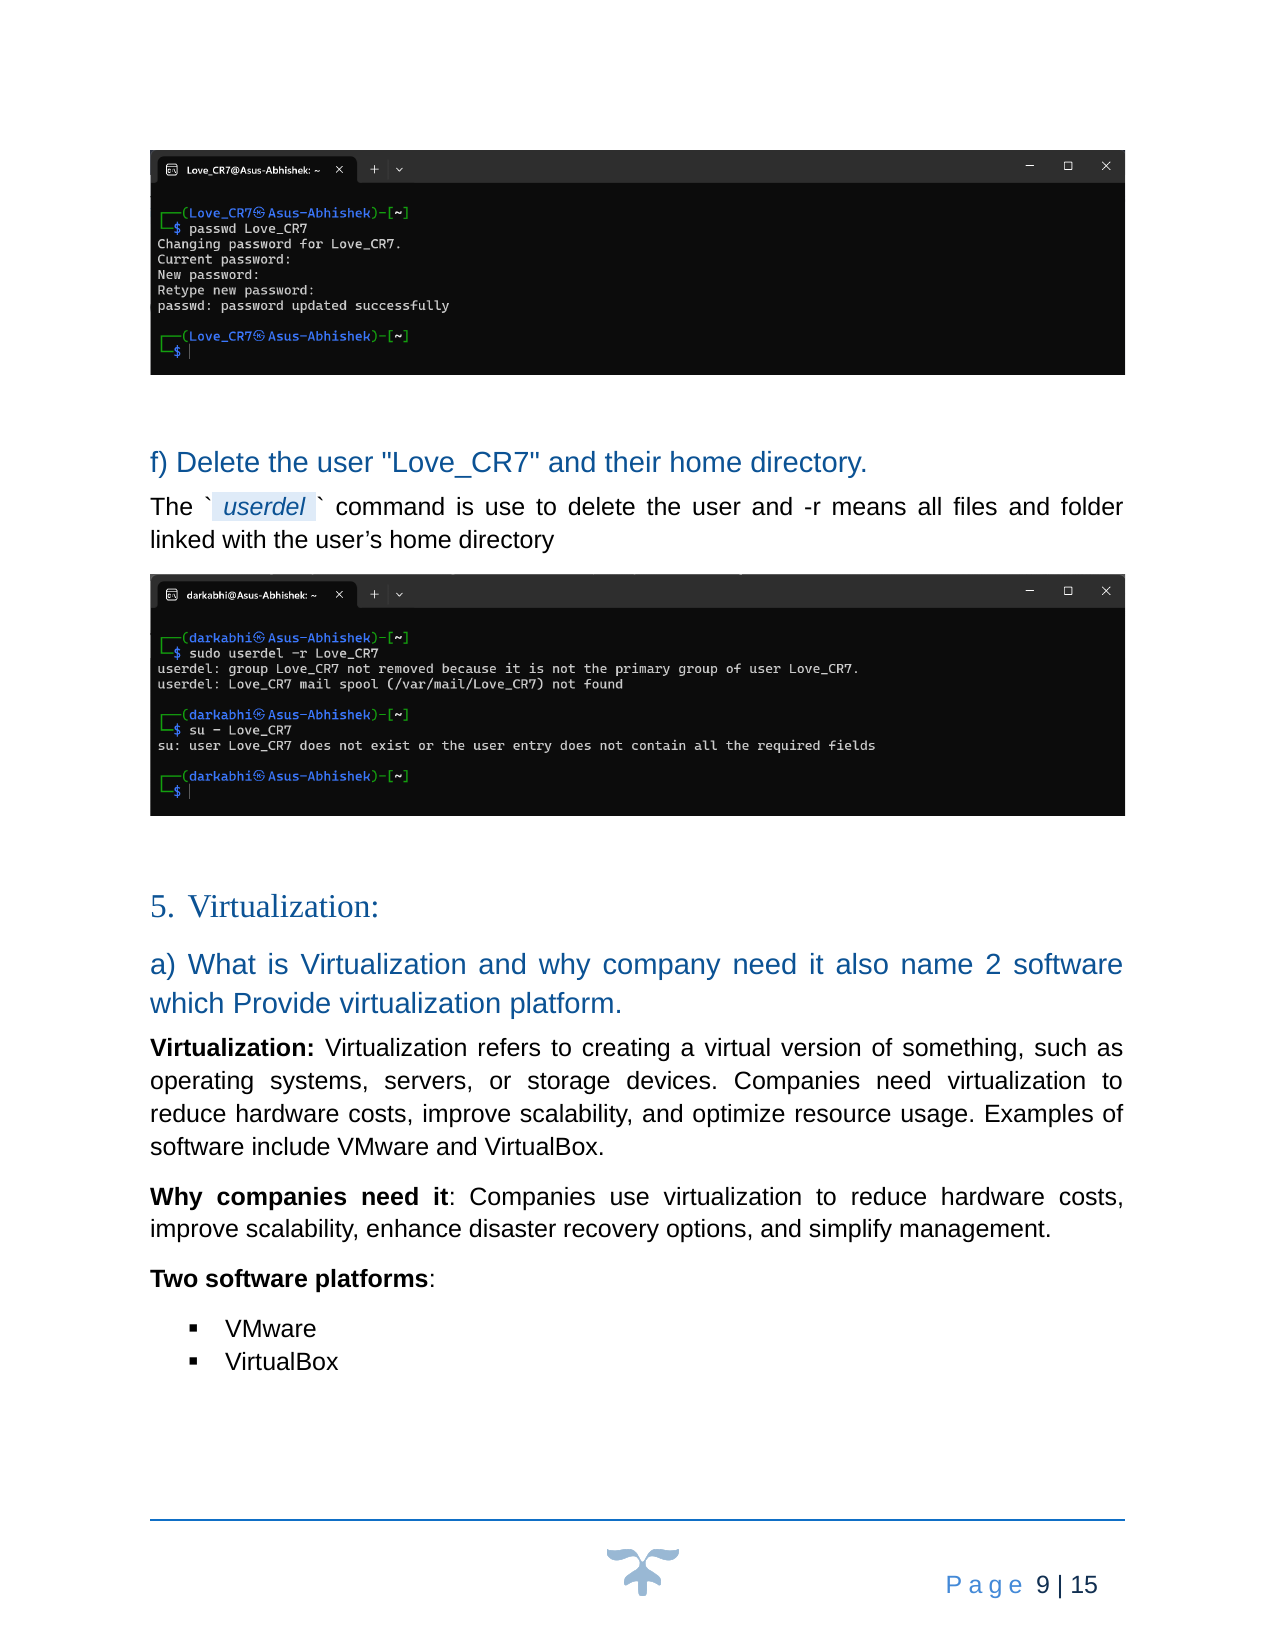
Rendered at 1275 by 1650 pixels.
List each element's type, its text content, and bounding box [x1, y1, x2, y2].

list VirtualBox [187, 1347, 1125, 1376]
text Why companies need it: Companies use virtualization to reduce hardware costs, improve scalability, enhance disaster recovery options, and simplify management. [150, 1181, 1125, 1243]
text Two software platforms: [150, 1264, 1125, 1293]
list VMware [187, 1314, 1125, 1343]
subtitle f) Delete the user "Love_CR7" and their home directory. [150, 445, 1125, 478]
text Virtualization: Virtualization refers to creating a virtual version of something, such as operating systems, servers, or storage devices. Companies need virtualization to reduce hardware costs, improve scalability, and optimize resource usage. Examples of software include VMware and VirtualBox. [150, 1033, 1125, 1161]
text The ` userdel ` command is use to delete the user and -r means all files and folder linked with the user’s home directory [150, 492, 1125, 553]
subtitle a) What is Virtualization and why company need it also name 2 software which Provide virtualization platform. [150, 947, 1125, 1019]
picture [150, 150, 1125, 375]
picture [150, 574, 1125, 816]
subtitle Virtualization: [150, 887, 1125, 925]
